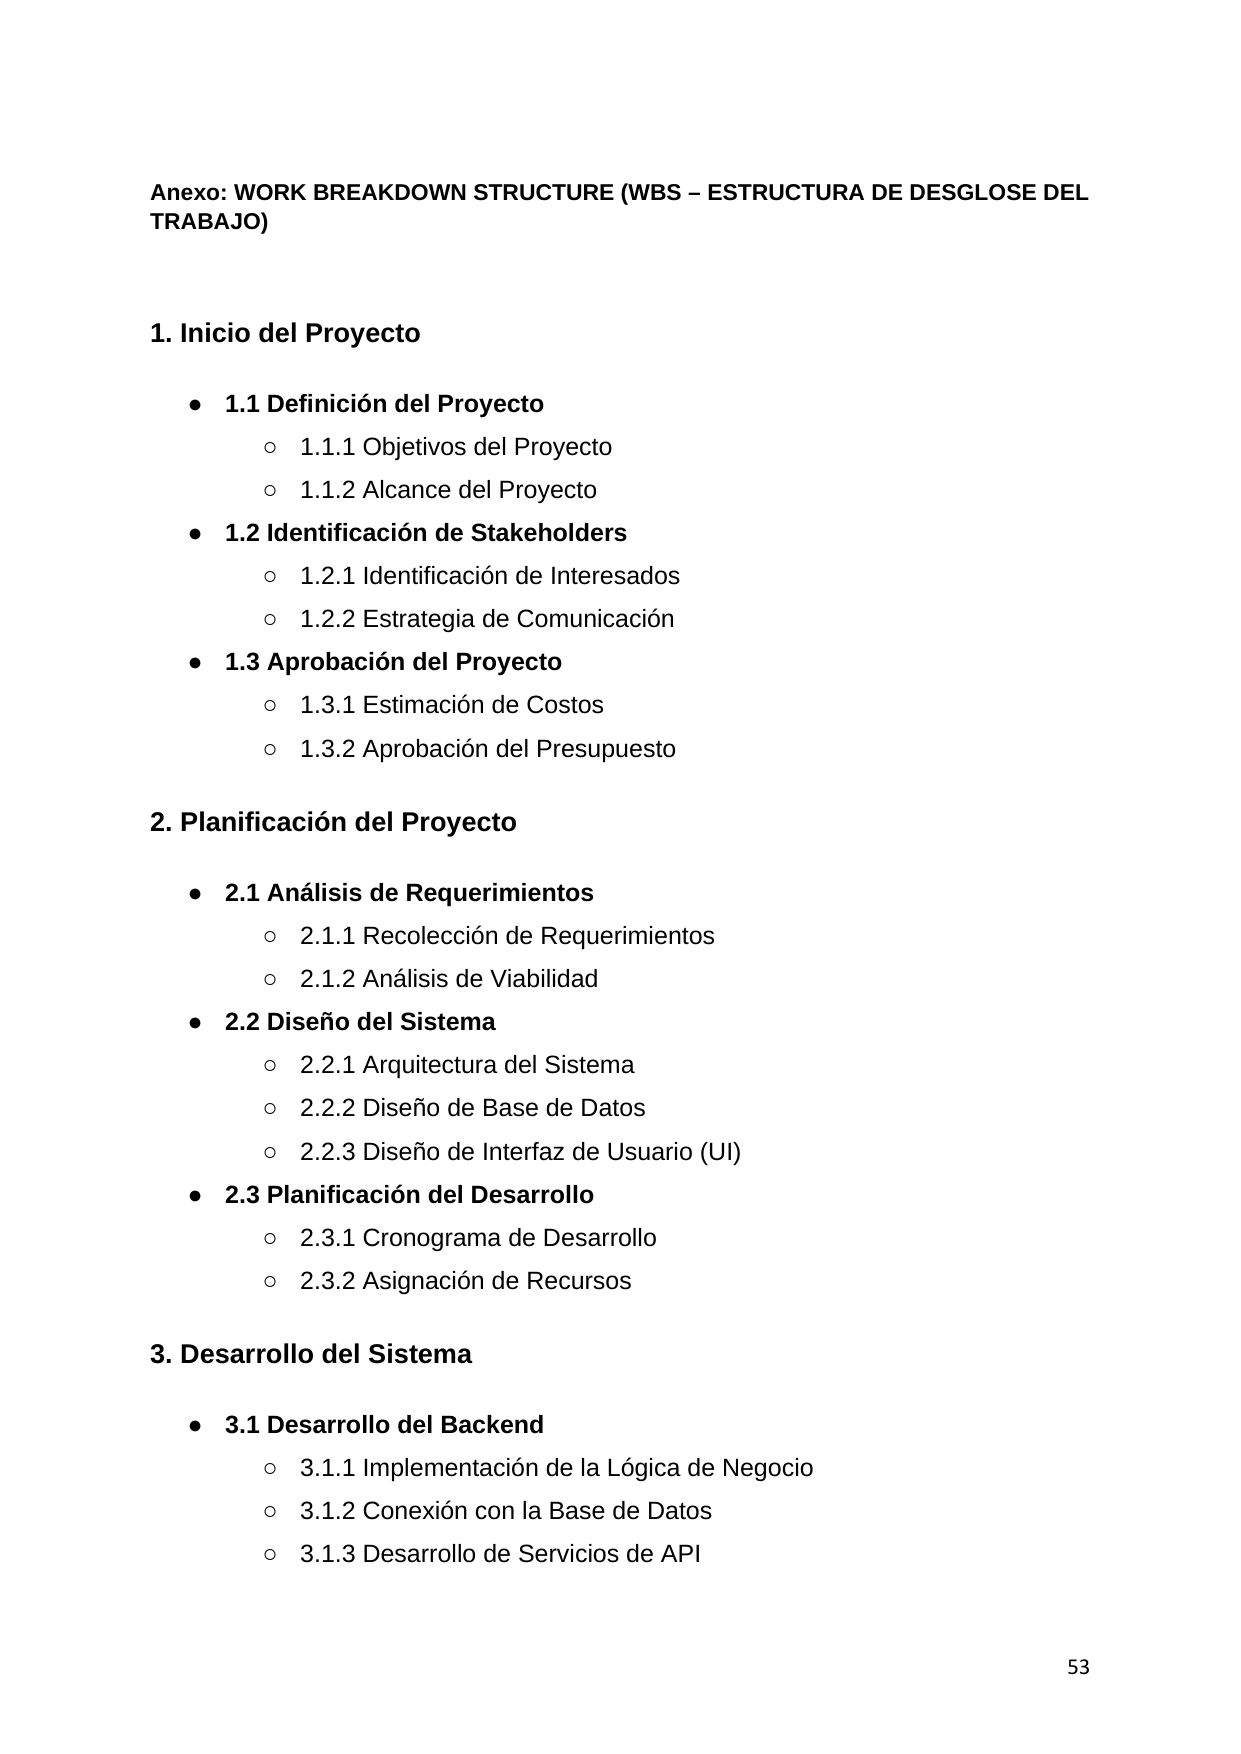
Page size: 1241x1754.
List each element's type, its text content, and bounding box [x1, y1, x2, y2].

list 1.3.2 Aprobación del Presupuesto [262, 733, 1090, 762]
list 1.1.1 Objetivos del Proyecto [262, 432, 1090, 460]
list 1.1 Definición del Proyecto [187, 388, 1090, 417]
subtitle Anexo: WORK BREAKDOWN STRUCTURE (WBS – ESTRUCTURA DE DESGLOSE DEL TRABAJO) [150, 179, 1090, 234]
list 1.2.1 Identificación de Interesados [262, 561, 1090, 590]
list 2.1 Análisis de Requerimientos [187, 878, 1090, 906]
list 3.1.2 Conexión con la Base de Datos [262, 1496, 1090, 1525]
list 2.2 Diseño del Sistema [187, 1007, 1090, 1036]
list 1.2.2 Estrategia de Comunicación [262, 604, 1090, 633]
list 2.2.3 Diseño de Interfaz de Usuario (UI) [262, 1136, 1090, 1165]
list 1.3.1 Estimación de Costos [262, 690, 1090, 719]
subtitle 1. Inicio del Proyecto [150, 317, 1090, 348]
list 1.1.2 Alcance del Proyecto [262, 475, 1090, 503]
list 3.1.3 Desarrollo de Servicios de API [262, 1539, 1090, 1568]
list 2.2.1 Arquitectura del Sistema [262, 1050, 1090, 1079]
subtitle 2. Planificación del Proyecto [150, 806, 1090, 837]
subtitle 3. Desarrollo del Sistema [150, 1338, 1090, 1369]
list 2.3 Planificación del Desarrollo [187, 1179, 1090, 1208]
list 2.3.2 Asignación de Recursos [262, 1266, 1090, 1294]
list 3.1 Desarrollo del Backend [187, 1410, 1090, 1439]
list 2.2.2 Diseño de Base de Datos [262, 1093, 1090, 1122]
list 1.2 Identificación de Stakeholders [187, 518, 1090, 547]
list 2.1.2 Análisis de Viabilidad [262, 964, 1090, 993]
list 3.1.1 Implementación de la Lógica de Negocio [262, 1453, 1090, 1482]
list 1.3 Aprobación del Proyecto [187, 647, 1090, 676]
list 2.1.1 Recolección de Requerimientos [262, 921, 1090, 949]
list 2.3.1 Cronograma de Desarrollo [262, 1223, 1090, 1251]
